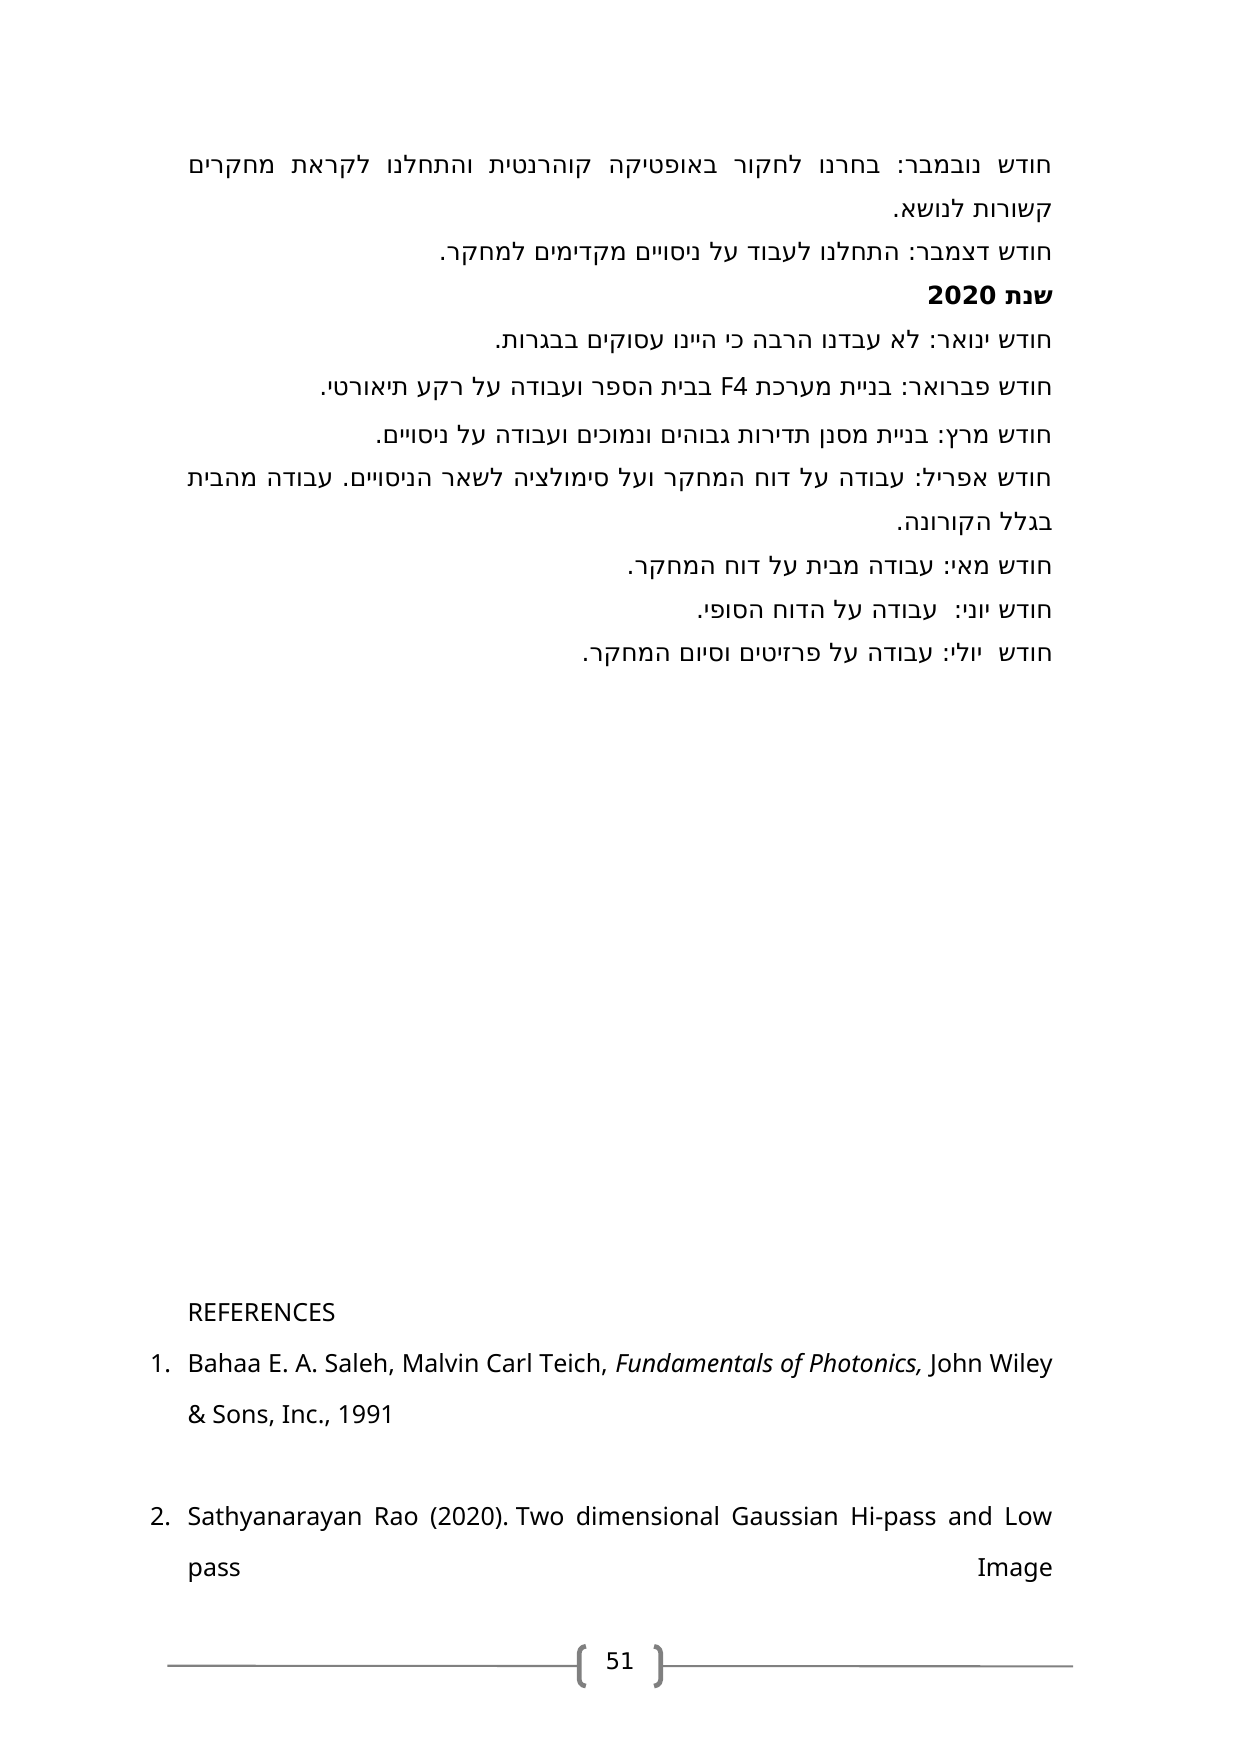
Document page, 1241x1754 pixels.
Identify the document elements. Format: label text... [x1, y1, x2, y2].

text חודש מרץ: בניית מסנן תדירות גבוהים ונמוכים ועבודה על ניסויים. [187, 420, 1053, 449]
text שנת 2020 [187, 281, 1053, 310]
text חודש מאי: עבודה מבית על דוח המחקר. [187, 551, 1053, 580]
text חודש נובמבר: בחרנו לחקור באופטיקה קוהרנטית והתחלנו לקראת מחקרים קשורות לנושא. [187, 150, 1053, 223]
text חודש פברואר: בניית מערכת F4 בבית הספר ועבודה על רקע תיאורטי. [187, 369, 1053, 403]
list Bahaa E. A. Saleh, Malvin Carl Teich, Fundamentals of Photonics, John Wiley & Sons, Inc., 1991 [150, 1346, 1053, 1431]
text חודש יולי: עבודה על פרזיטים וסיום המחקר. [187, 638, 1053, 668]
text חודש אפריל: עבודה על דוח המחקר ועל סימולציה לשאר הניסויים. עבודה מהבית בגלל הקורונה. [187, 463, 1053, 536]
text REFERENCES [187, 1295, 1053, 1329]
text חודש דצמבר: התחלנו לעבוד על ניסויים מקדימים למחקר. [187, 237, 1053, 267]
text חודש ינואר: לא עבדנו הרבה כי היינו עסוקים בבגרות. [187, 325, 1053, 354]
text חודש יוני: עבודה על הדוח הסופי. [187, 595, 1053, 624]
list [150, 1499, 1053, 1584]
